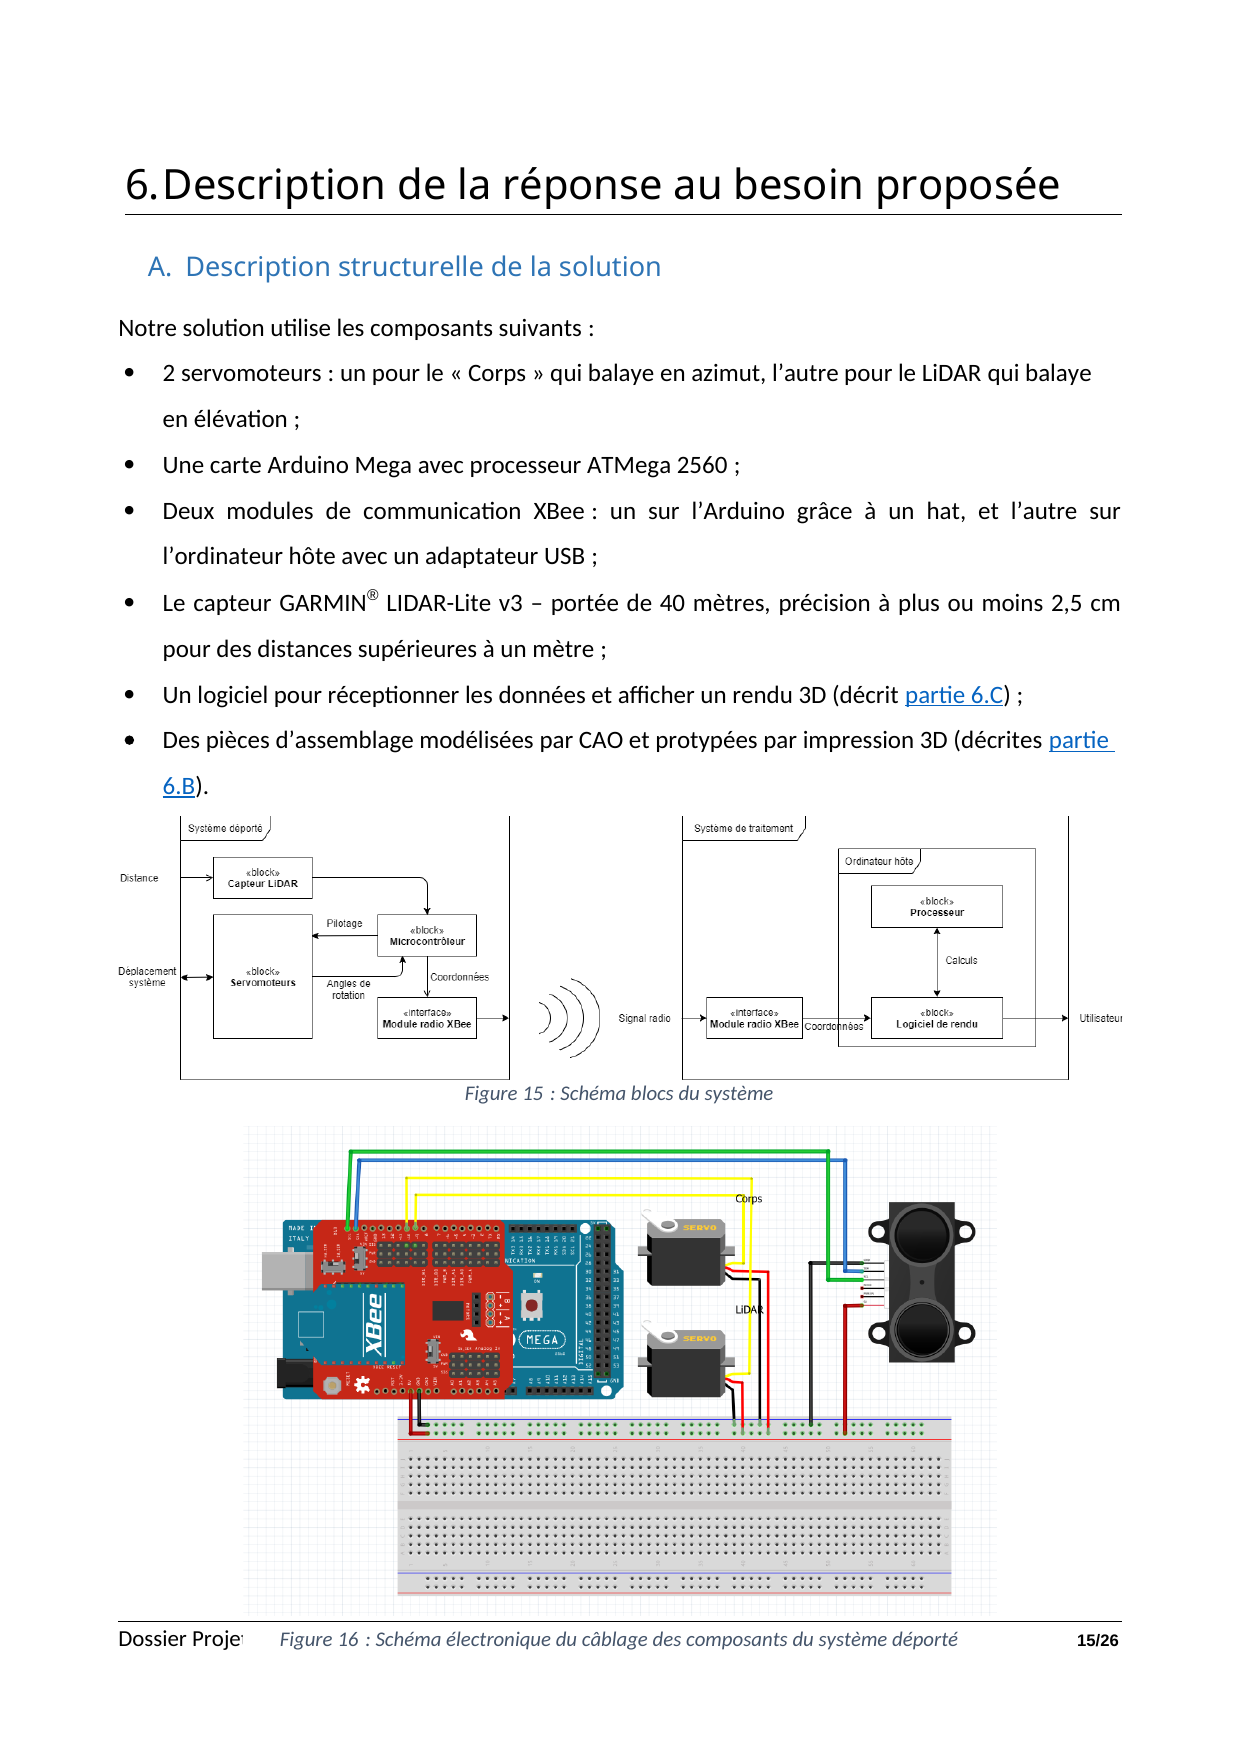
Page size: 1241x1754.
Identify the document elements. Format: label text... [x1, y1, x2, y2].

picture [118, 816, 1123, 1080]
list Une carte Arduino Mega avec processeur ATMega 2560 ; [125, 449, 1122, 479]
text Figure 15 : Schéma blocs du système [118, 1080, 1122, 1105]
subtitle Description de la réponse au besoin proposée [125, 155, 1122, 214]
list 2 servomoteurs : un pour le « Corps » qui balaye en azimut, l’autre pour le LiDAR qui balaye en élévation ; [125, 358, 1122, 434]
list Des pièces d’assemblage modélisées par CAO et protypées par impression 3D (décrites partie 6.B). [125, 724, 1122, 801]
list Le capteur GARMIN® LIDAR-Lite v3 – portée de 40 mètres, précision à plus ou moins 2,5 cm pour des distances supérieures à un mètre ; [125, 586, 1122, 664]
list Deux modules de communication XBee : un sur l’Arduino grâce à un hat, et l’autre sur l’ordinateur hôte avec un adaptateur USB ; [125, 495, 1122, 571]
text Notre solution utilise les composants suivants : [118, 312, 1122, 342]
picture [243, 1126, 997, 1616]
subtitle Description structurelle de la solution [148, 247, 1122, 284]
list Un logiciel pour réceptionner les données et afficher un rendu 3D (décrit partie 6.C) ; [125, 679, 1122, 709]
